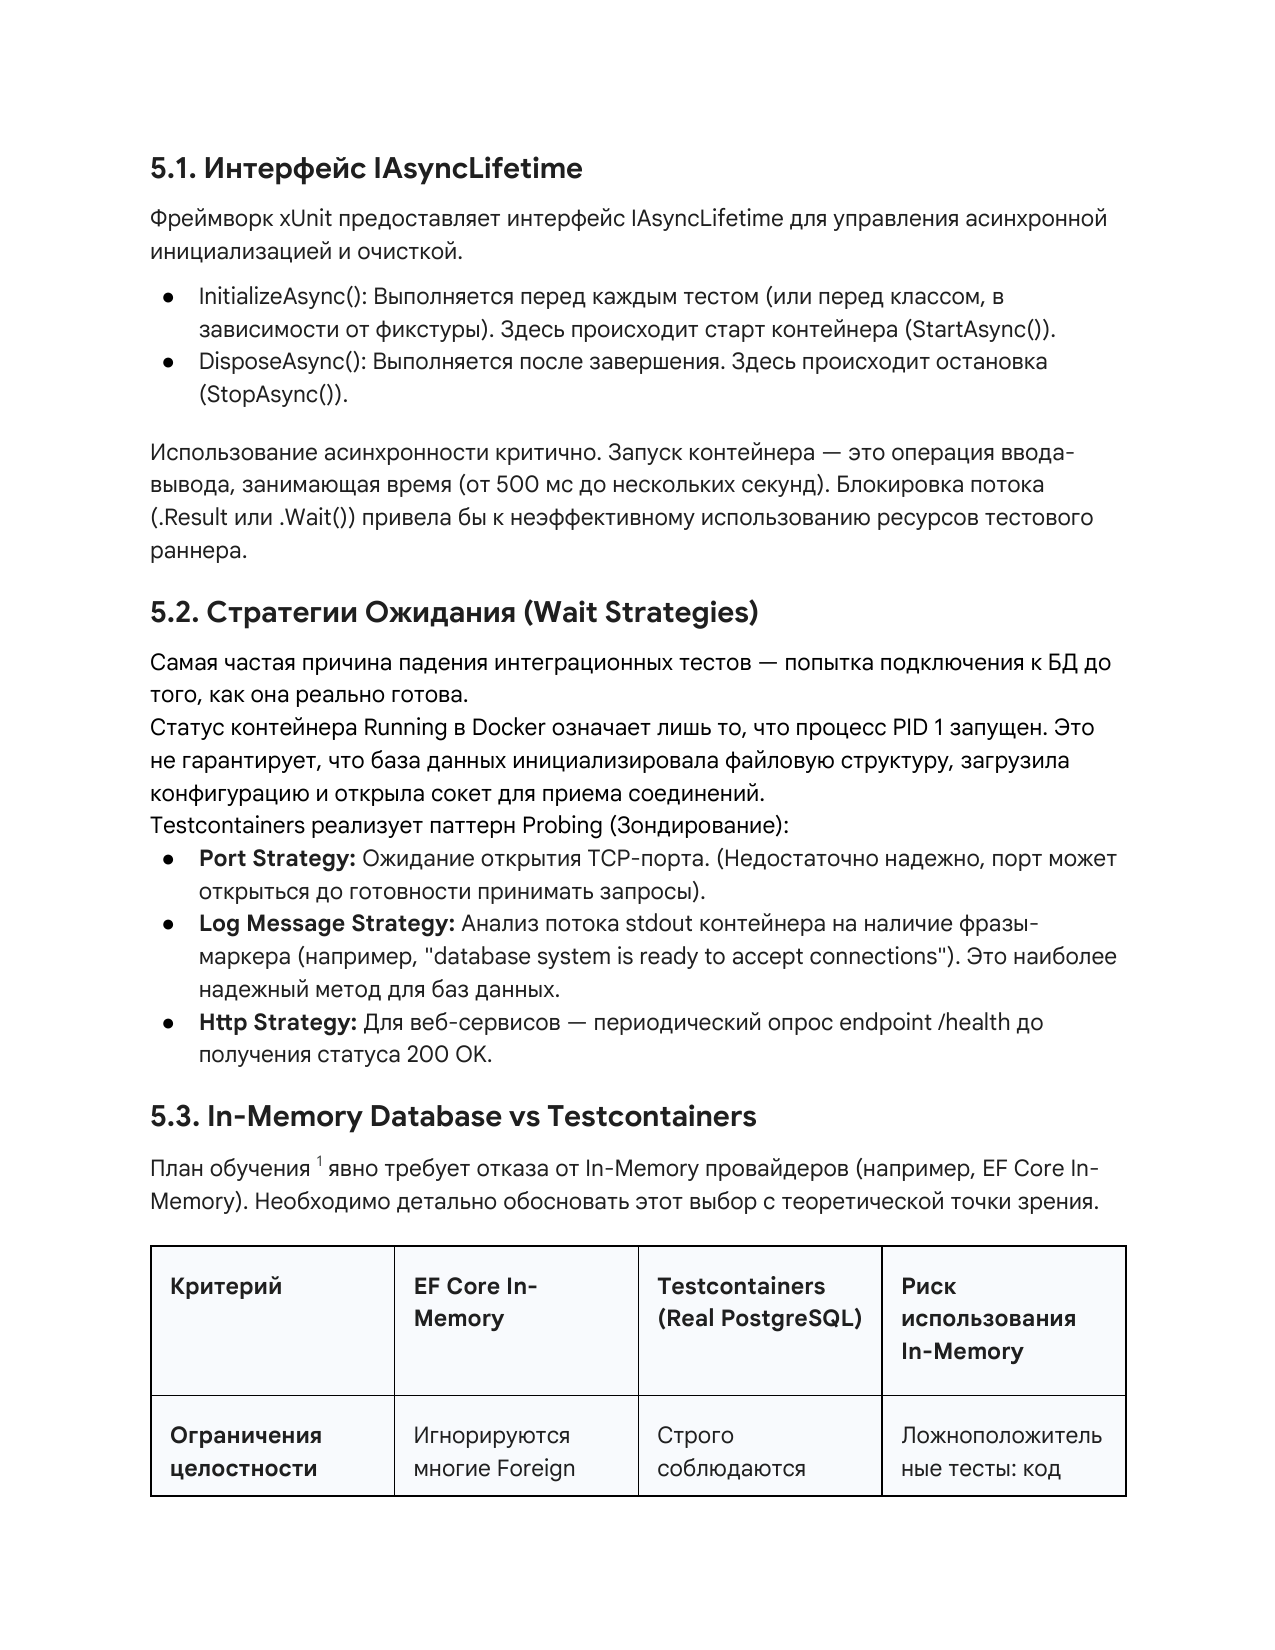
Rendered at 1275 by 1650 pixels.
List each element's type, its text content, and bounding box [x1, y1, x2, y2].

list InitializeAsync(): Выполняется перед каждым тестом (или перед классом, в зависимости от фикстуры). Здесь происходит старт контейнера (StartAsync()). [161, 282, 1125, 343]
table_header EF Core In-Memory [395, 1247, 638, 1395]
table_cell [395, 1396, 638, 1495]
list Log Message Strategy: Анализ потока stdout контейнера на наличие фразы-маркера (например, "database system is ready to accept connections"). Это наиболее надежный метод для баз данных. [161, 909, 1125, 1004]
list Http Strategy: Для веб-сервисов — периодический опрос endpoint /health до получения статуса 200 OK. [161, 1008, 1125, 1069]
subtitle 5.1. Интерфейс IAsyncLifetime [150, 150, 1125, 187]
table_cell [639, 1396, 881, 1495]
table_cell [883, 1396, 1125, 1495]
text Самая частая причина падения интеграционных тестов — попытка подключения к БД до того, как она реально готова. [150, 648, 1125, 709]
text Использование асинхронности критично. Запуск контейнера — это операция ввода-вывода, занимающая время (от 500 мс до нескольких секунд). Блокировка потока (.Result или .Wait()) привела бы к неэффективному использованию ресурсов тестового раннера. [150, 438, 1125, 565]
text Testcontainers реализует паттерн Probing (Зондирование): [150, 811, 1125, 840]
text План обучения 1 явно требует отказа от In-Memory провайдеров (например, EF Core In-Memory). Необходимо детально обосновать этот выбор с теоретической точки зрения. [150, 1152, 1125, 1216]
text Фреймворк xUnit предоставляет интерфейс IAsyncLifetime для управления асинхронной инициализацией и очисткой. [150, 204, 1125, 266]
list Port Strategy: Ожидание открытия TCP-порта. (Недостаточно надежно, порт может открыться до готовности принимать запросы). [161, 844, 1125, 906]
subtitle 5.3. In-Memory Database vs Testcontainers [150, 1098, 1125, 1135]
text Статус контейнера Running в Docker означает лишь то, что процесс PID 1 запущен. Это не гарантирует, что база данных инициализировала файловую структуру, загрузила конфигурацию и открыла сокет для приема соединений. [150, 713, 1125, 807]
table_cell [152, 1396, 394, 1495]
table_header Testcontainers (Real PostgreSQL) [639, 1247, 881, 1395]
subtitle 5.2. Стратегии Ожидания (Wait Strategies) [150, 594, 1125, 630]
list DisposeAsync(): Выполняется после завершения. Здесь происходит остановка (StopAsync()). [161, 347, 1125, 409]
table_header Риск использования In-Memory [883, 1247, 1125, 1395]
table_header Критерий [152, 1247, 394, 1395]
